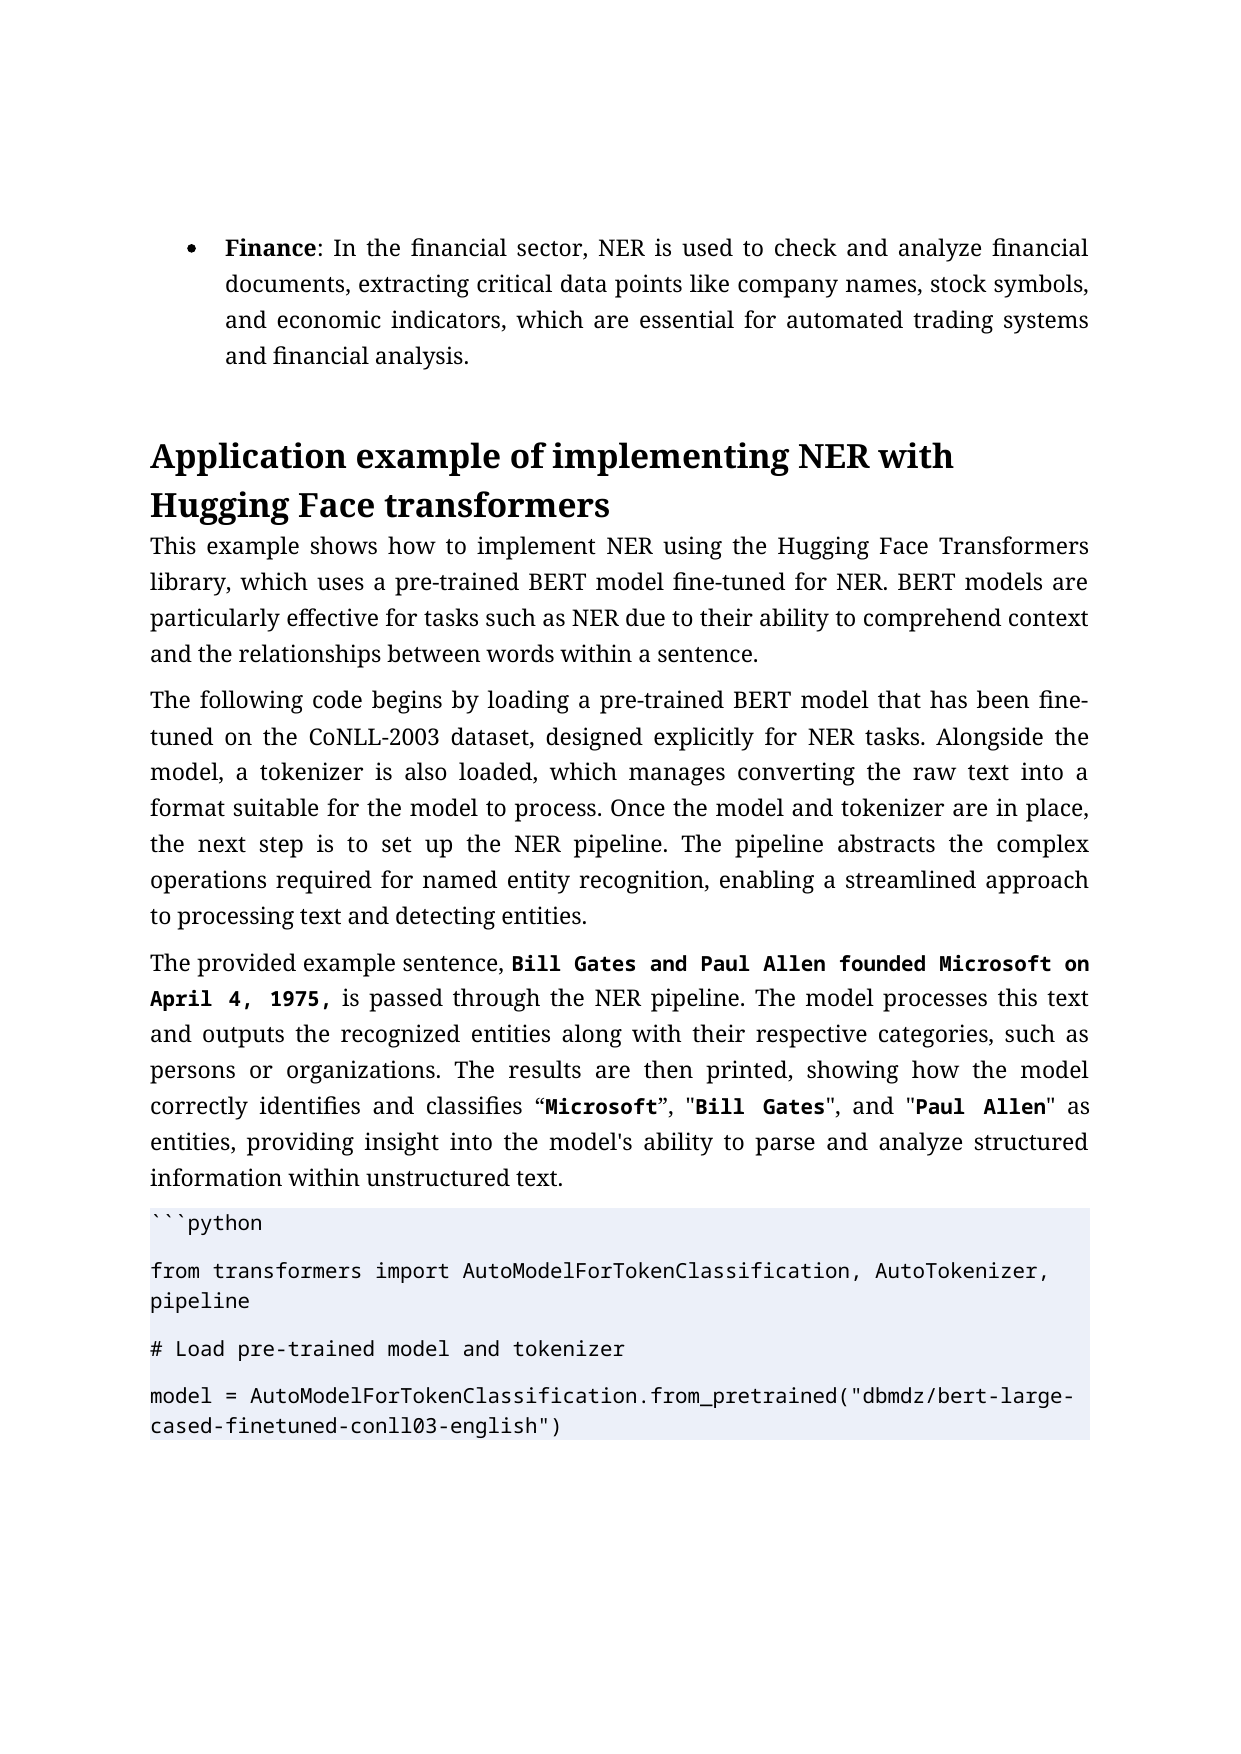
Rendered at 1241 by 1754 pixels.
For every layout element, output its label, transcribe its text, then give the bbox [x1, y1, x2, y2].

text This example shows how to implement NER using the Hugging Face Transformers library, which uses a pre-trained BERT model fine-tuned for NER. BERT models are particularly effective for tasks such as NER due to their ability to comprehend context and the relationships between words within a sentence. [150, 530, 1090, 669]
text The provided example sentence, Bill Gates and Paul Allen founded Microsoft on April 4, 1975, is passed through the NER pipeline. The model processes this text and outputs the recognized entities along with their respective categories, such as persons or organizations. The results are then printed, showing how the model correctly identifies and classifies “Microsoft”, "Bill Gates", and "Paul Allen" as entities, providing insight into the model's ability to parse and analyze structured information within unstructured text. [150, 946, 1090, 1193]
text The following code begins by loading a pre-trained BERT model that has been fine-tuned on the CoNLL-2003 dataset, designed explicitly for NER tasks. Alongside the model, a tokenizer is also loaded, which manages converting the raw text into a format suitable for the model to process. Once the model and tokenizer are in place, the next step is to set up the NER pipeline. The pipeline abstracts the complex operations required for named entity recognition, enabling a streamlined approach to processing text and detecting entities. [150, 684, 1090, 931]
text # Load pre-trained model and tokenizer [150, 1334, 1090, 1362]
list Finance: In the financial sector, NER is used to check and analyze financial documents, extracting critical data points like company names, stock symbols, and economic indicators, which are essential for automated trading systems and financial analysis. [187, 232, 1090, 371]
text from transformers import AutoModelForTokenClassification, AutoTokenizer, pipeline [150, 1256, 1090, 1315]
text ```python [150, 1208, 1090, 1237]
text model = AutoModelForTokenClassification.from_pretrained("dbmdz/bert-large-cased-finetuned-conll03-english") [150, 1381, 1090, 1440]
subtitle Application example of implementing NER with Hugging Face transformers [150, 432, 1090, 527]
